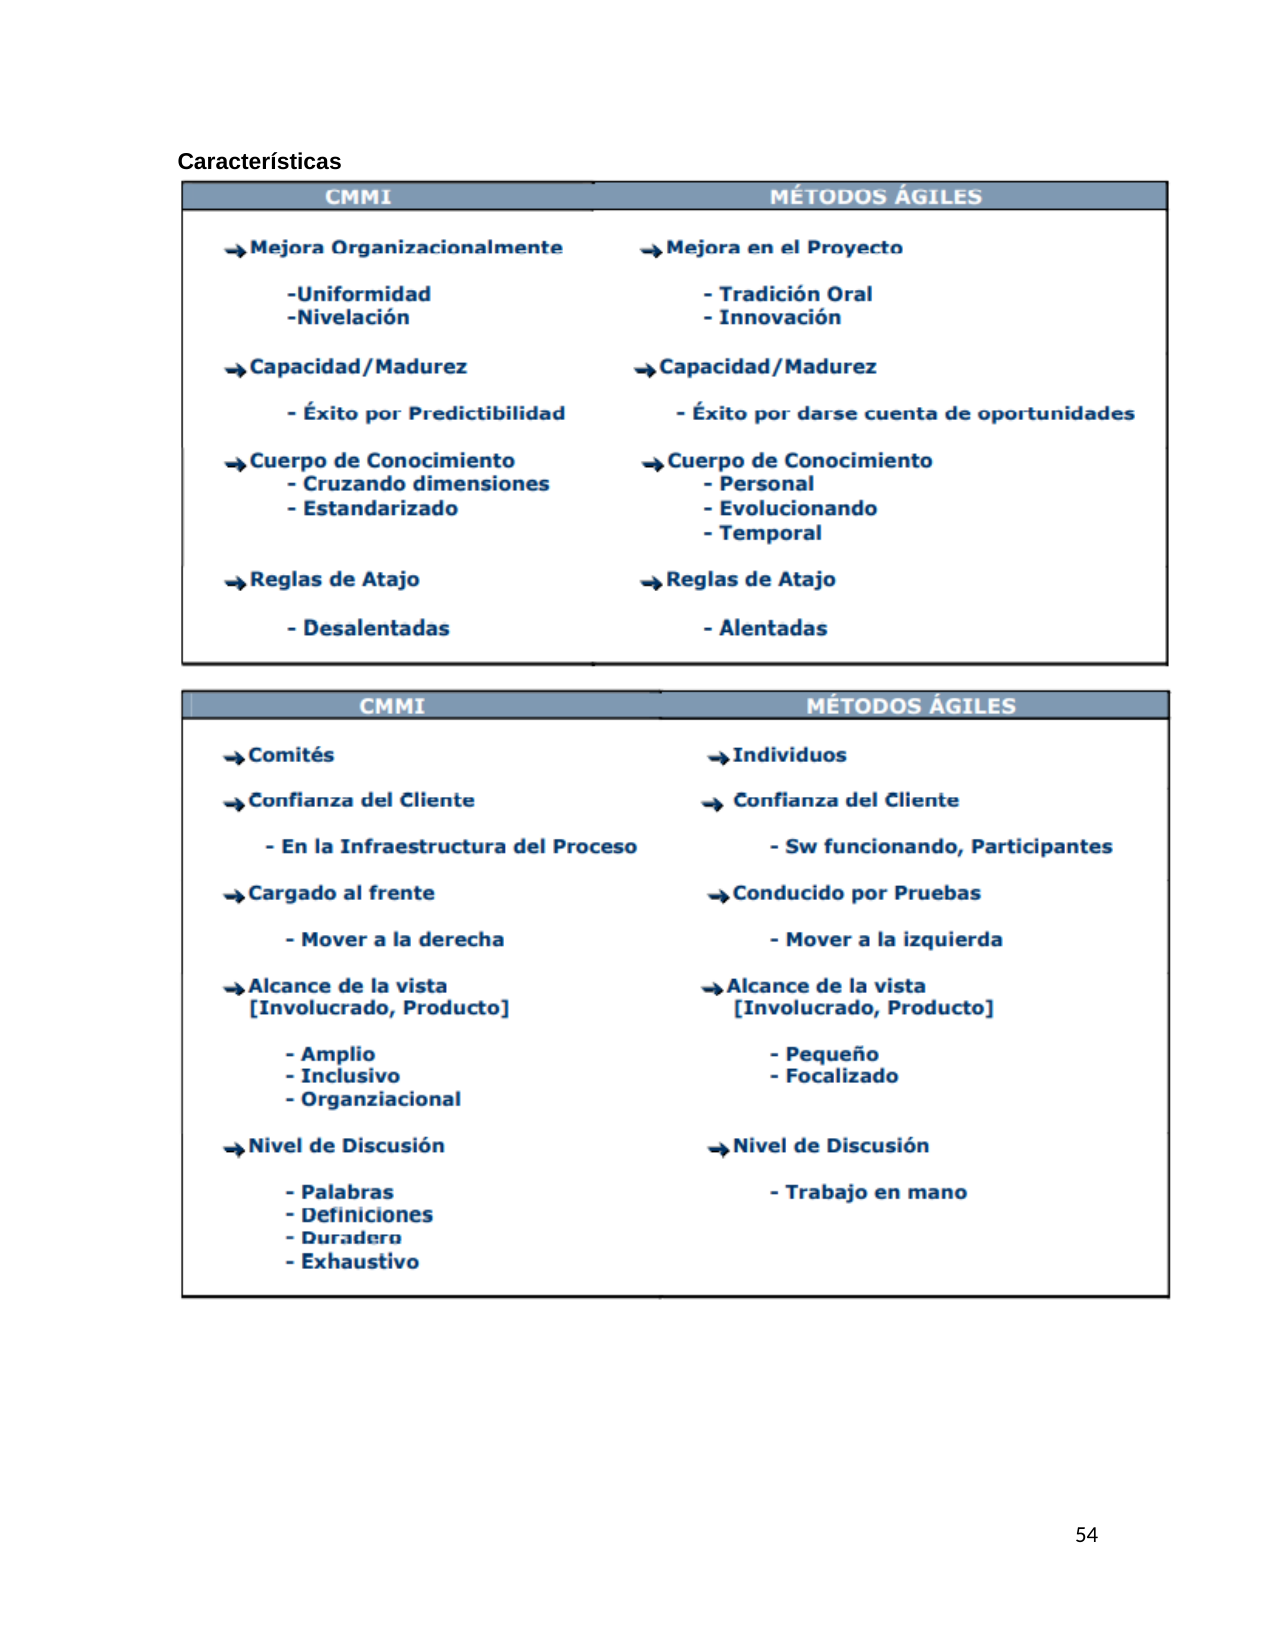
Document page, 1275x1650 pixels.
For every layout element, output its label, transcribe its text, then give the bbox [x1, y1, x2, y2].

subtitle Características [177, 148, 1098, 174]
picture [177, 176, 1174, 668]
picture [177, 686, 1174, 1303]
